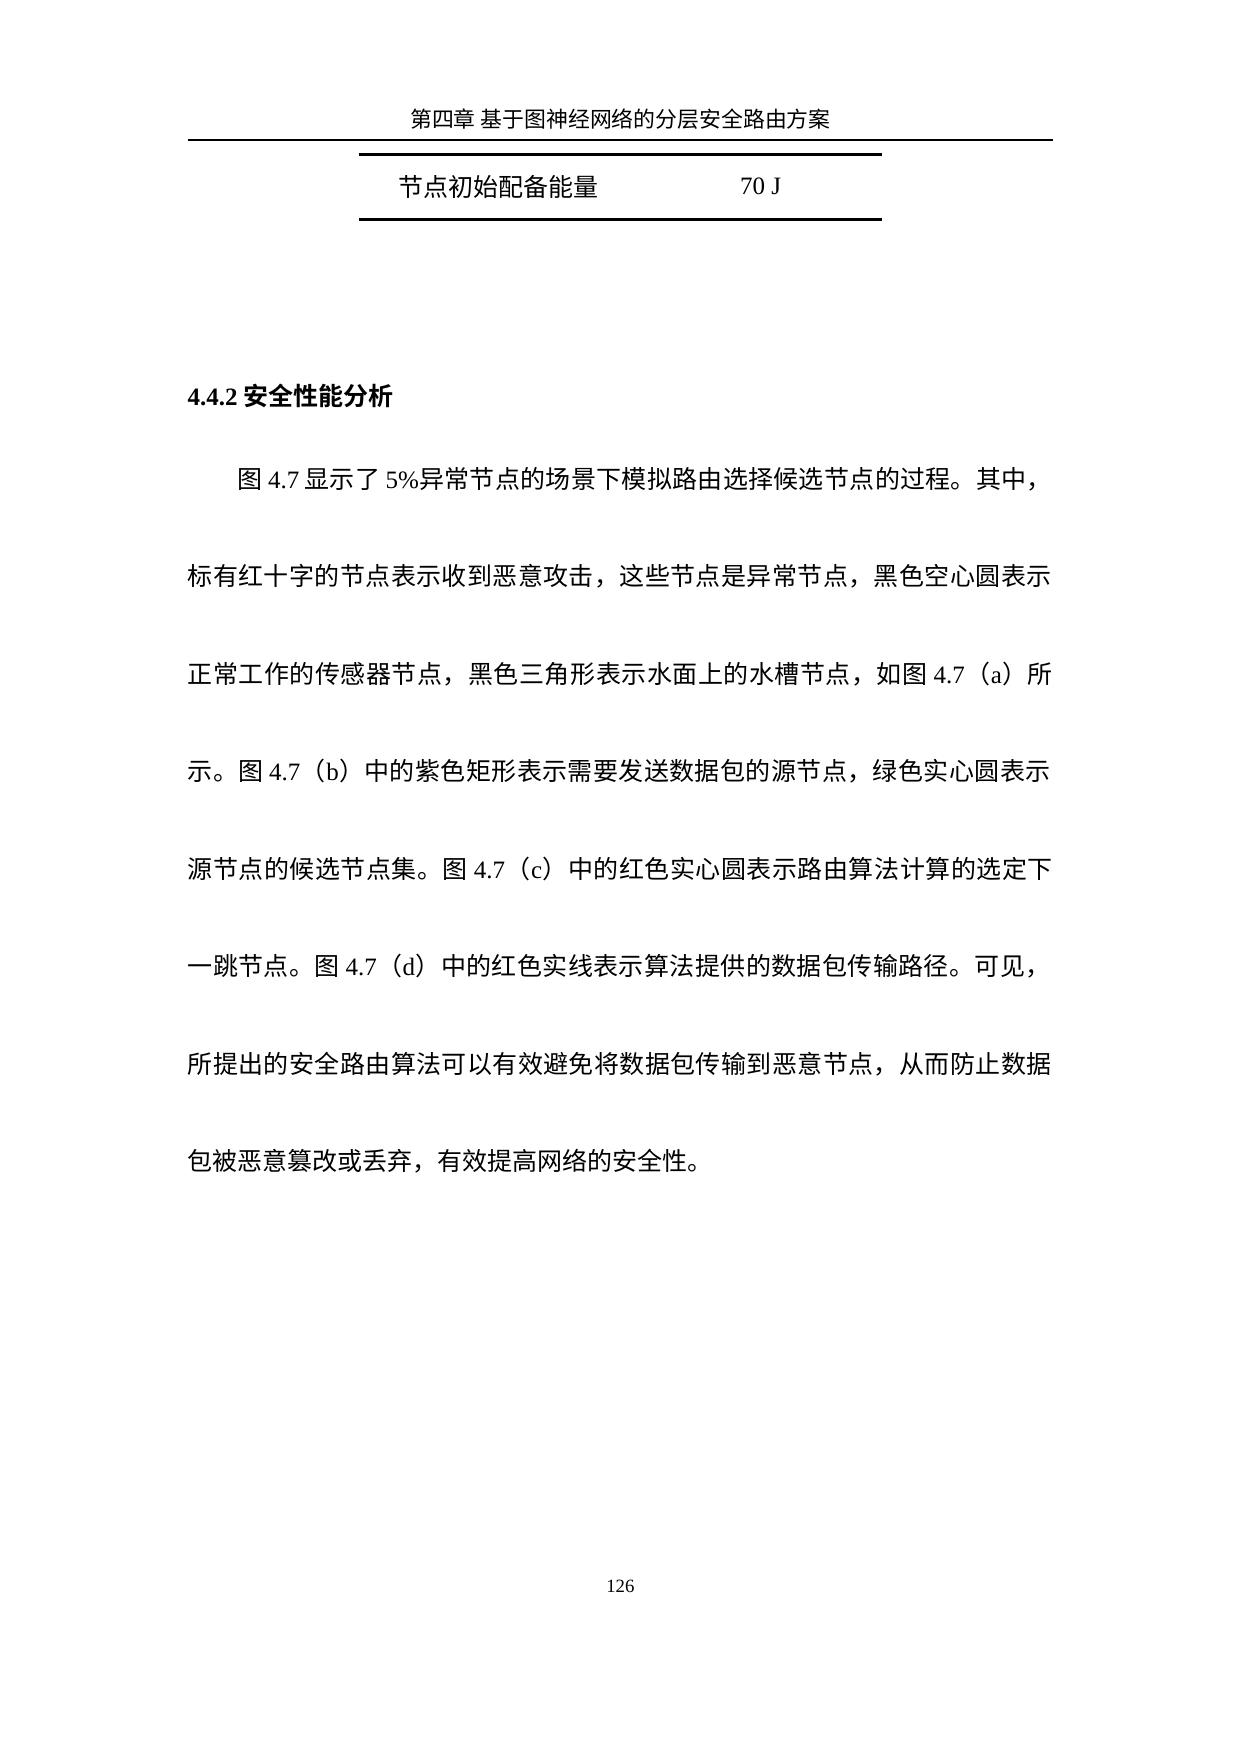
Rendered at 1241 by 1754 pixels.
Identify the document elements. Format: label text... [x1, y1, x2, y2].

table_cell 70 J [639, 156, 882, 218]
text 图4.7显示了5%异常节点的场景下模拟路由选择候选节点的过程。其中，标有红十字的节点表示收到恶意攻击，这些节点是异常节点，黑色空心圆表示正常工作的传感器节点，黑色三角形表示水面上的水槽节点，如图4.7（a）所示。图4.7（b）中的紫色矩形表示需要发送数据包的源节点，绿色实心圆表示源节点的候选节点集。图4.7（c）中的红色实心圆表示路由算法计算的选定下一跳节点。图4.7（d）中的红色实线表示算法提供的数据包传输路径。可见，所提出的安全路由算法可以有效避免将数据包传输到恶意节点，从而防止数据包被恶意篡改或丢弃，有效提高网络的安全性。 [187, 445, 1053, 1192]
text 4.4.2 安全性能分析 [187, 362, 1053, 427]
table_cell 节点初始配备能量 [359, 156, 639, 218]
